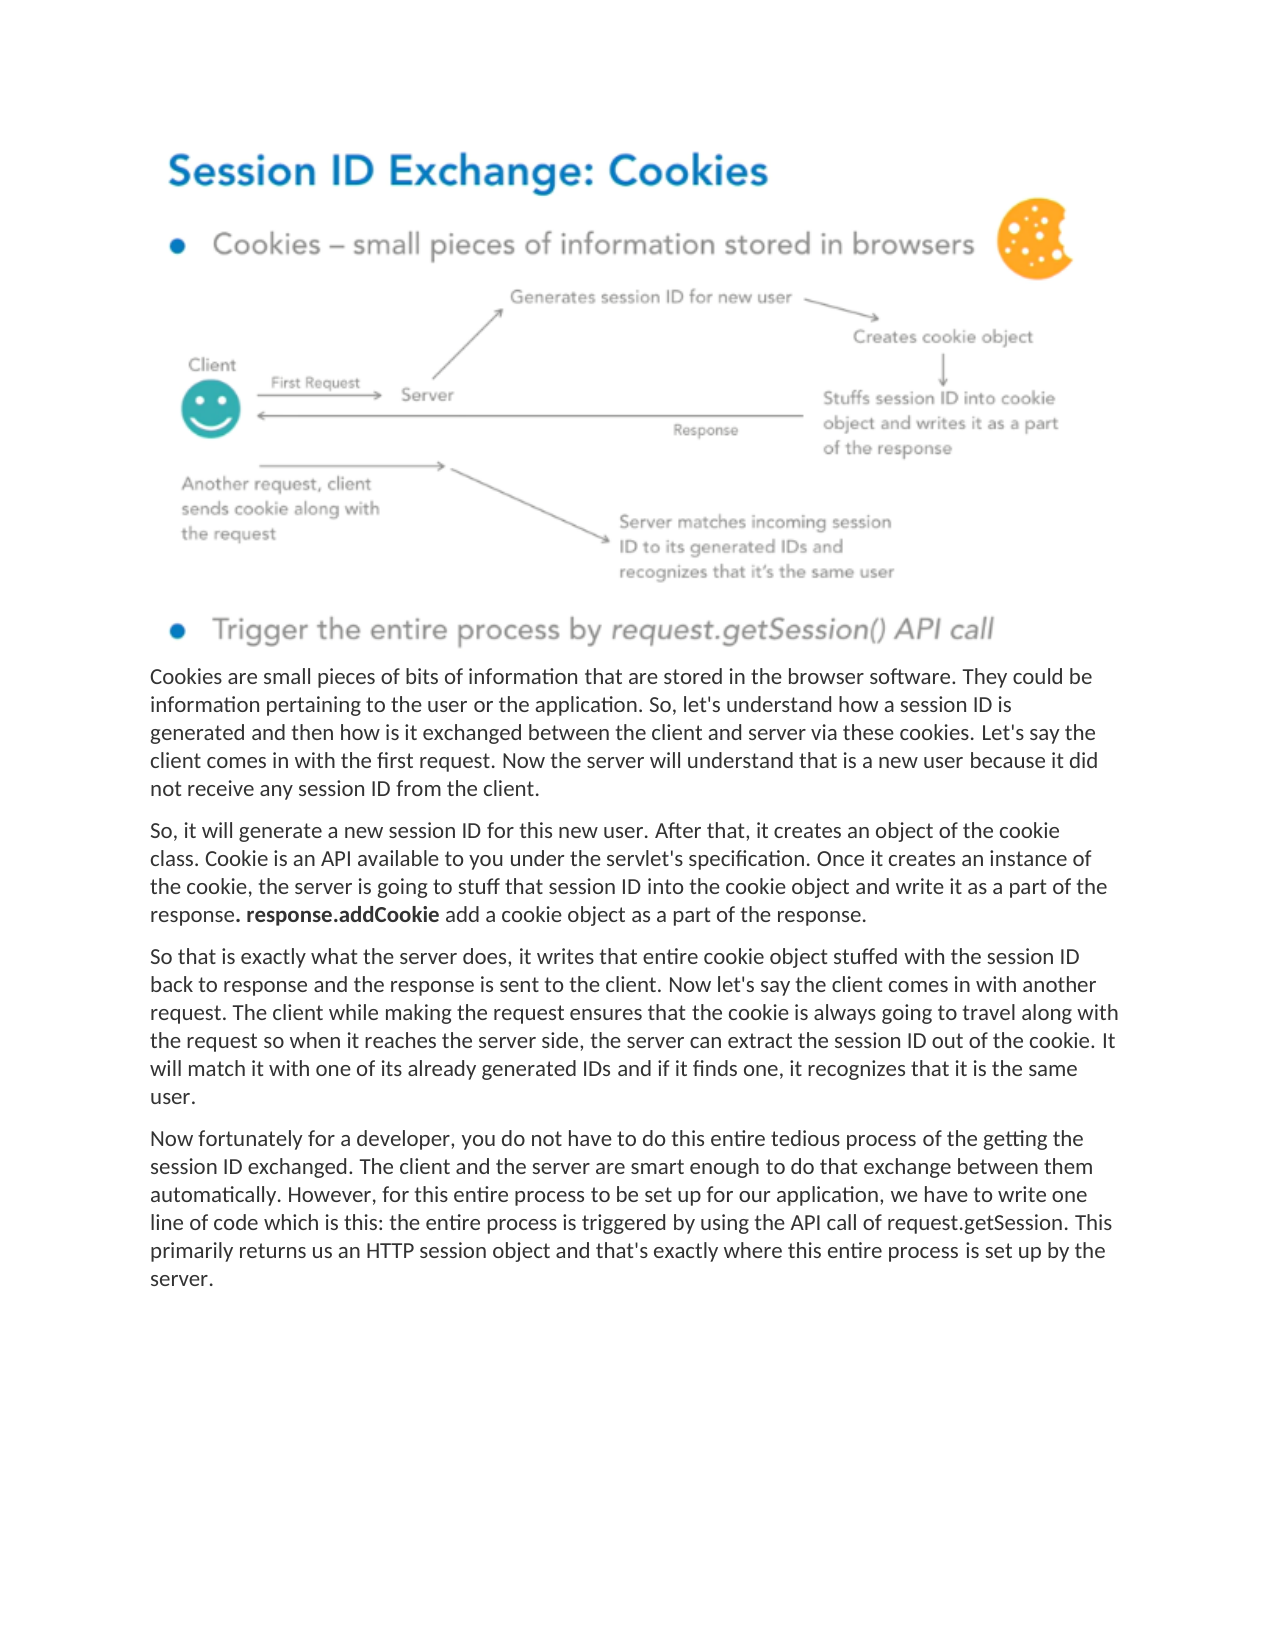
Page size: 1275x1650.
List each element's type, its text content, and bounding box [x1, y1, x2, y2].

text So, it will generate a new session ID for this new user. After that, it creates an object of the cookie class. Cookie is an API available to you under the servlet's specification. Once it creates an instance of the cookie, the server is going to stuff that session ID into the cookie object and write it as a part of the response. response.addCookie add a cookie object as a part of the response. [150, 816, 1125, 928]
text Now fortunately for a developer, you do not have to do this entire tedious process of the getting the session ID exchanged. The client and the server are smart enough to do that exchange between them automatically. However, for this entire process to be set up for our application, we have to write one line of code which is this: the entire process is triggered by using the API call of request.getSession. This primarily returns us an HTTP session object and that's exactly where this entire process is set up by the server. [150, 1124, 1125, 1293]
text So that is exactly what the server does, it writes that entire cookie object stuffed with the session ID back to response and the response is sent to the client. Now let's say the client comes in with another request. The client while making the request ensures that the cookie is always going to travel along with the request so when it reaches the server side, the server can extract the session ID out of the cookie. It will match it with one of its already generated IDs and if it finds one, it recognizes that it is the same user. [150, 942, 1125, 1110]
text Cookies are small pieces of bits of information that are stored in the browser software. They could be information pertaining to the user or the application. So, let's understand how a session ID is generated and then how is it exchanged between the client and server via these cookies. Let's say the client comes in with the first request. Now the server will understand that is a new user because it did not receive any session ID from the client. [150, 662, 1125, 802]
picture [150, 150, 1079, 658]
